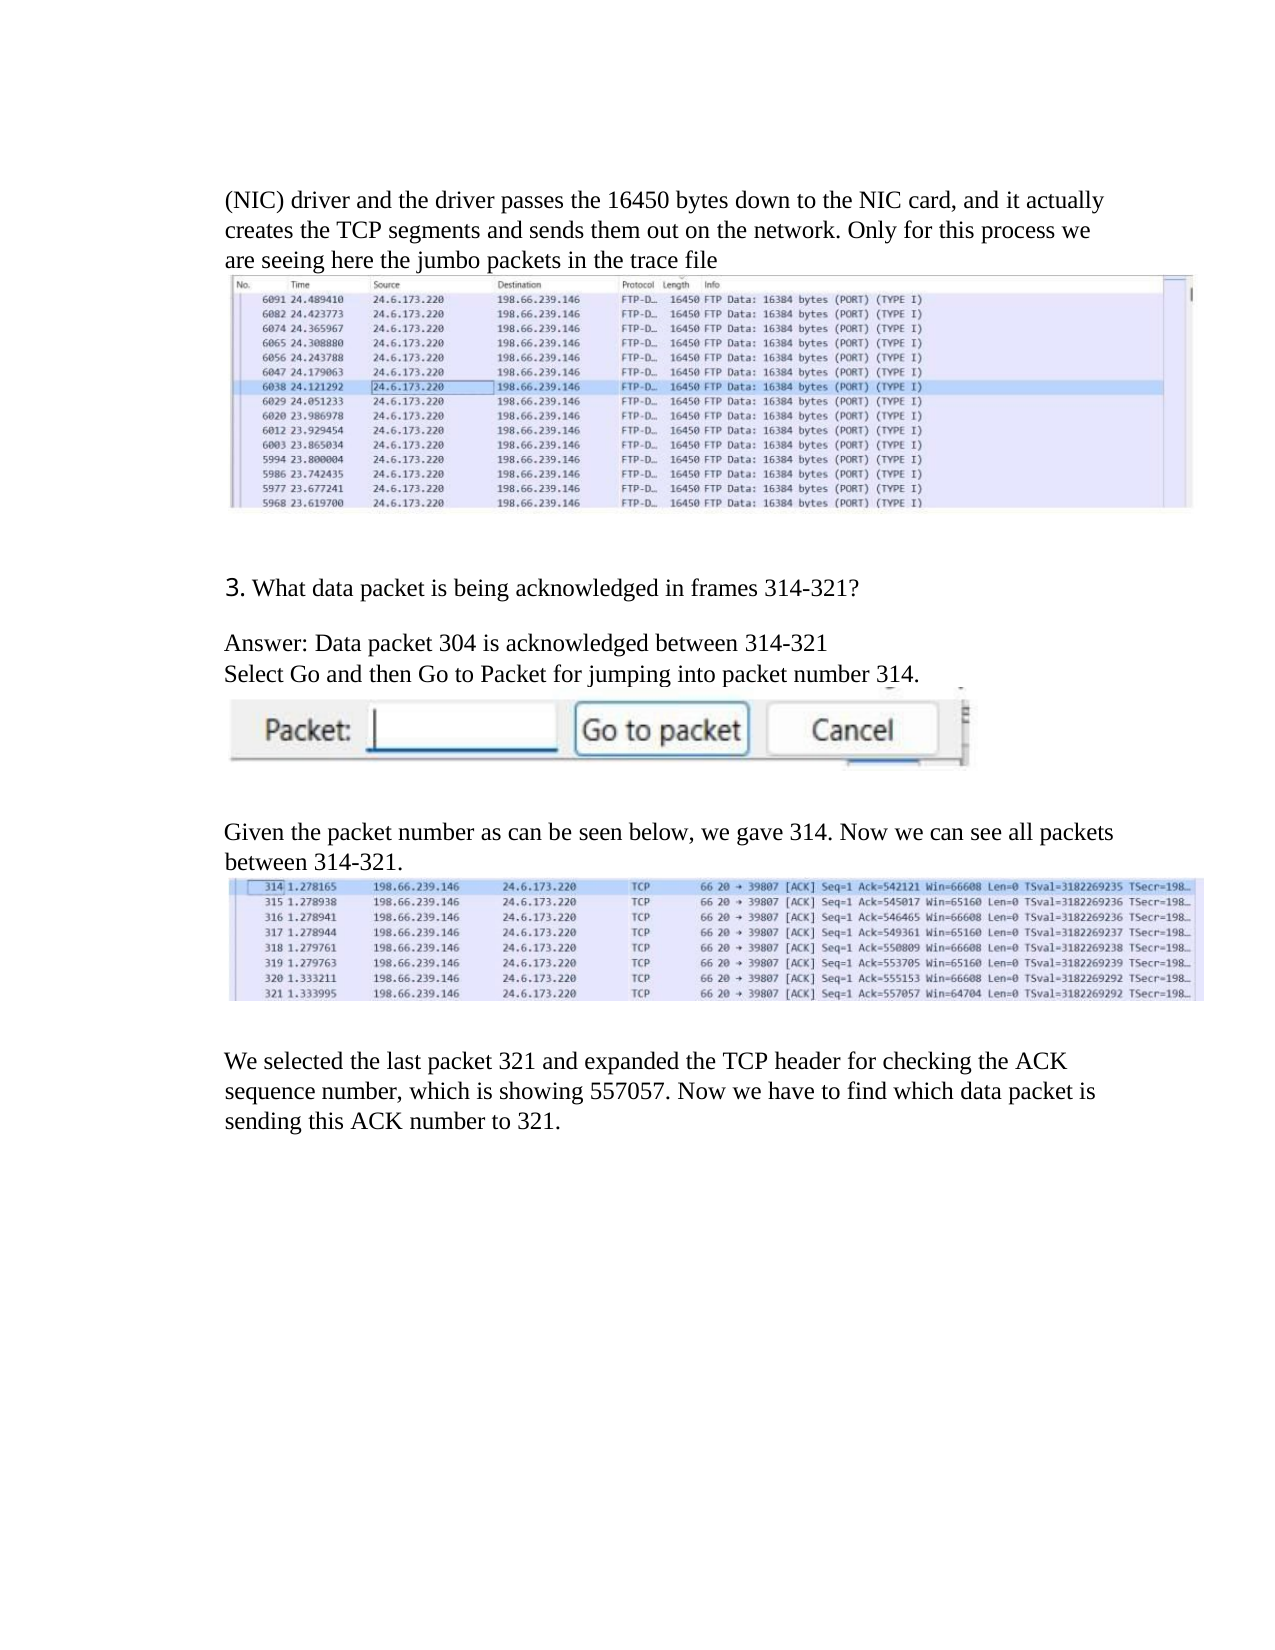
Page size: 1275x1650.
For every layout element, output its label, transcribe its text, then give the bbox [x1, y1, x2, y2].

text We selected the last packet 321 and expanded the TCP header for checking the ACK sequence number, which is showing 557057. Now we have to find which data packet is sending this ACK number to 321. [223, 1046, 1115, 1135]
picture [228, 877, 1204, 1001]
text Select Go and then Go to Packet for jumping into packet number 314. [223, 659, 1110, 688]
picture [228, 687, 979, 771]
picture [228, 274, 1198, 517]
text (NIC) driver and the driver passes the 16450 bytes down to the NIC card, and it actually creates the TCP segments and sends them out on the network. Only for this process we are seeing here the jumbo packets in the trace file [224, 185, 1115, 273]
text Given the packet number as can be seen below, we gave 314. Now we can see all packets between 314-321. [223, 817, 1115, 876]
list What data packet is being acknowledged in frames 314-321? Answer: Data packet 304 is acknowledged between 314-321 [223, 551, 862, 657]
